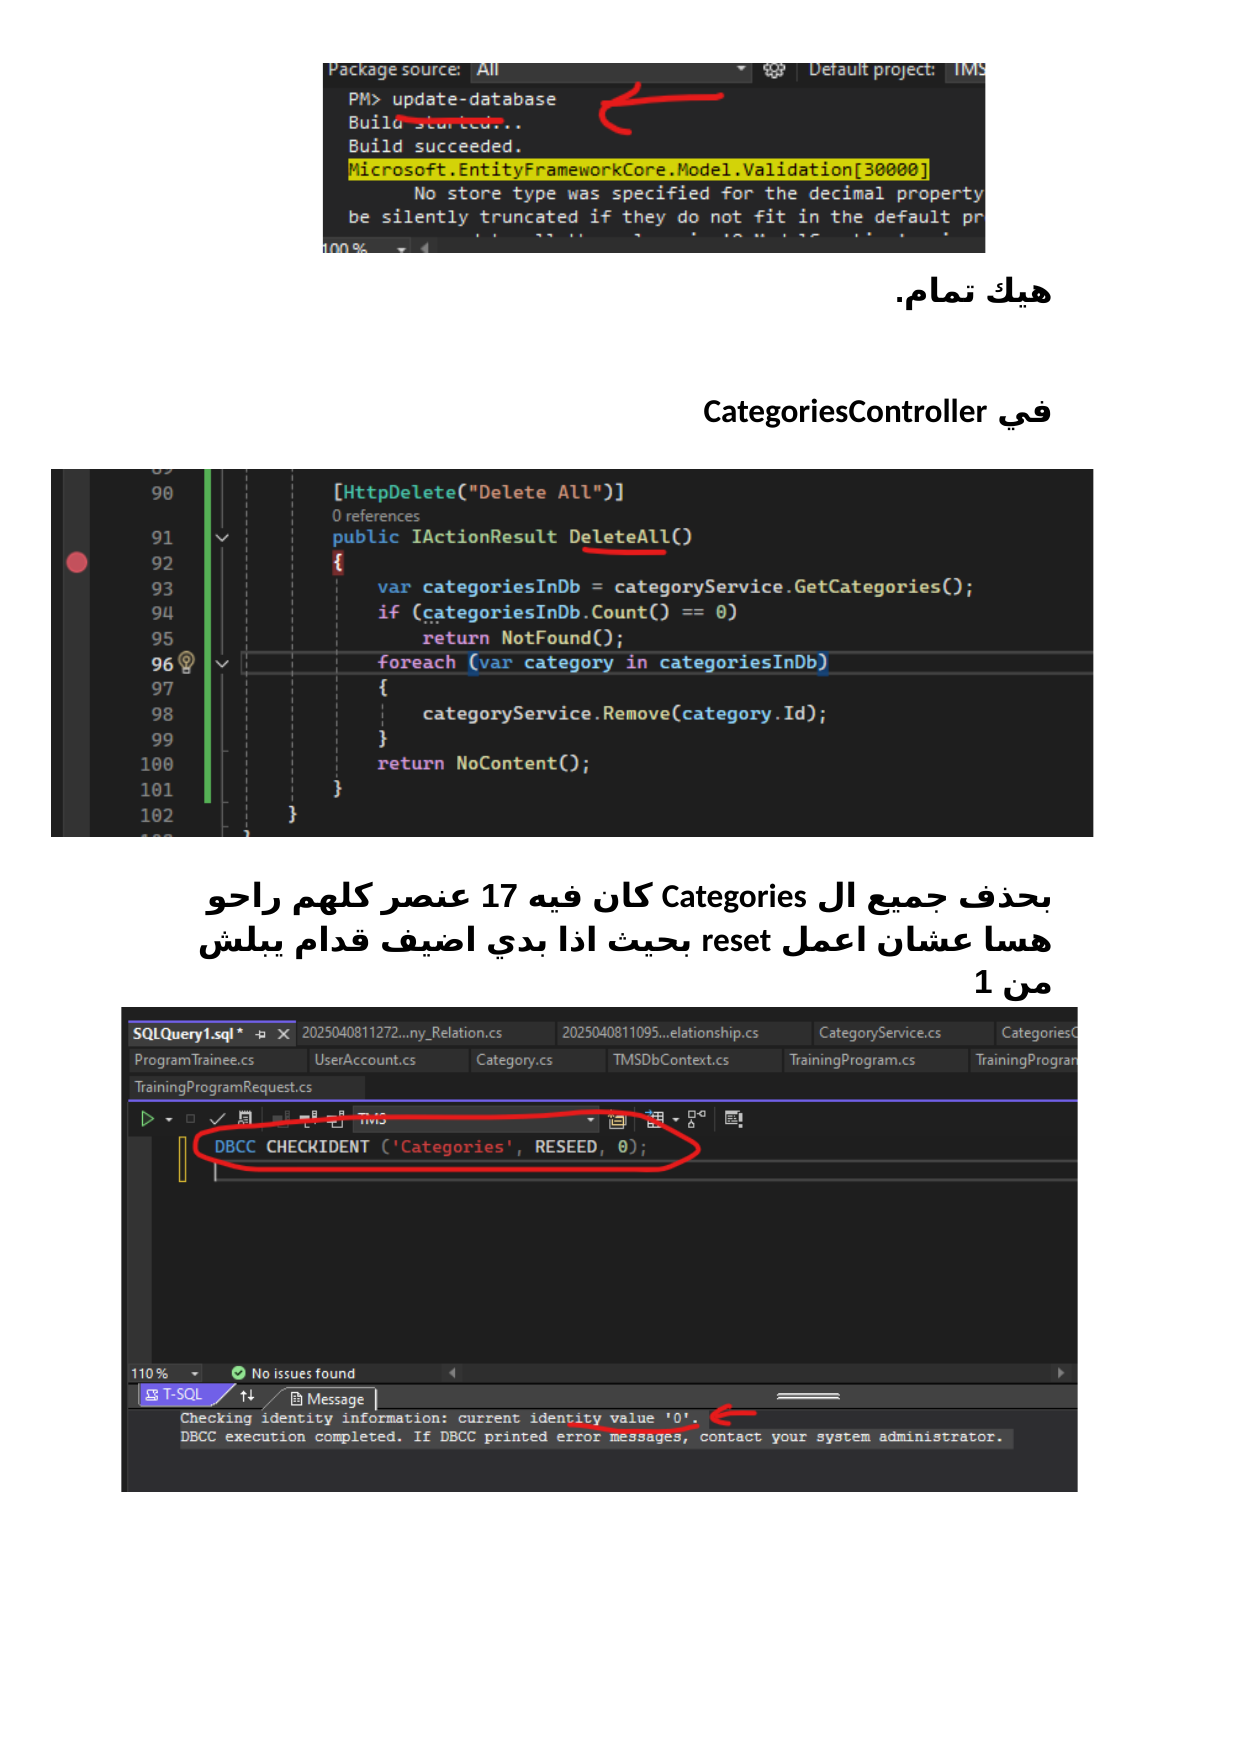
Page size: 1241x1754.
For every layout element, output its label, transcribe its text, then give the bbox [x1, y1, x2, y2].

picture [51, 469, 1094, 837]
picture [322, 63, 986, 253]
text بحذف جميع ال Categories كان فيه 17 عنصر كلهم راحو هسا عشان اعمل reset بحيث اذا بدي اضيف قدام يبلش من 1 هيك بعمل: [187, 875, 1053, 1007]
text في CategoriesController [187, 390, 1053, 431]
picture [121, 1007, 1078, 1492]
text هيك تمام. [187, 271, 1053, 310]
